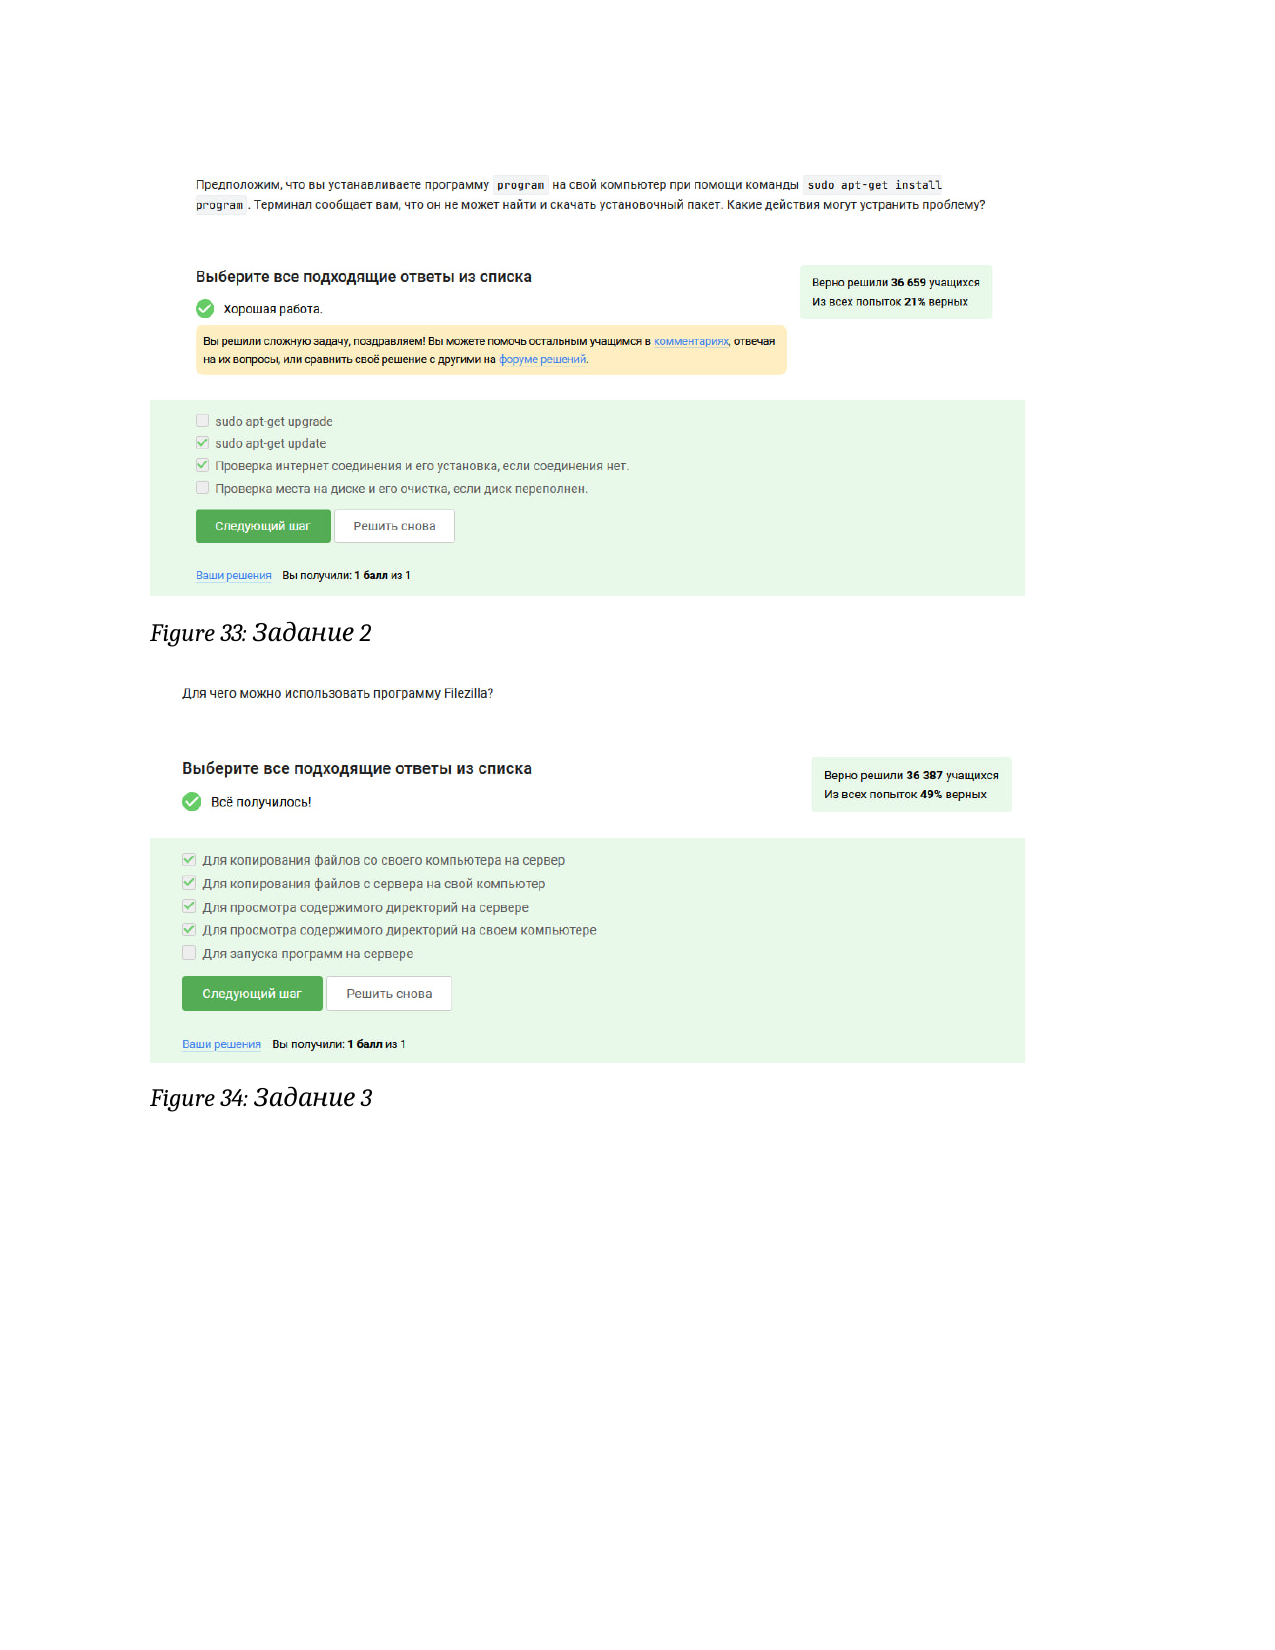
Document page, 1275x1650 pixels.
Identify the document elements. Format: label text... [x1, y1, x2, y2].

picture [150, 660, 1025, 1063]
picture [150, 150, 1025, 598]
text Figure 33: Задание 2 [150, 619, 1125, 647]
text Figure 34: Задание 3 [150, 1084, 1125, 1113]
